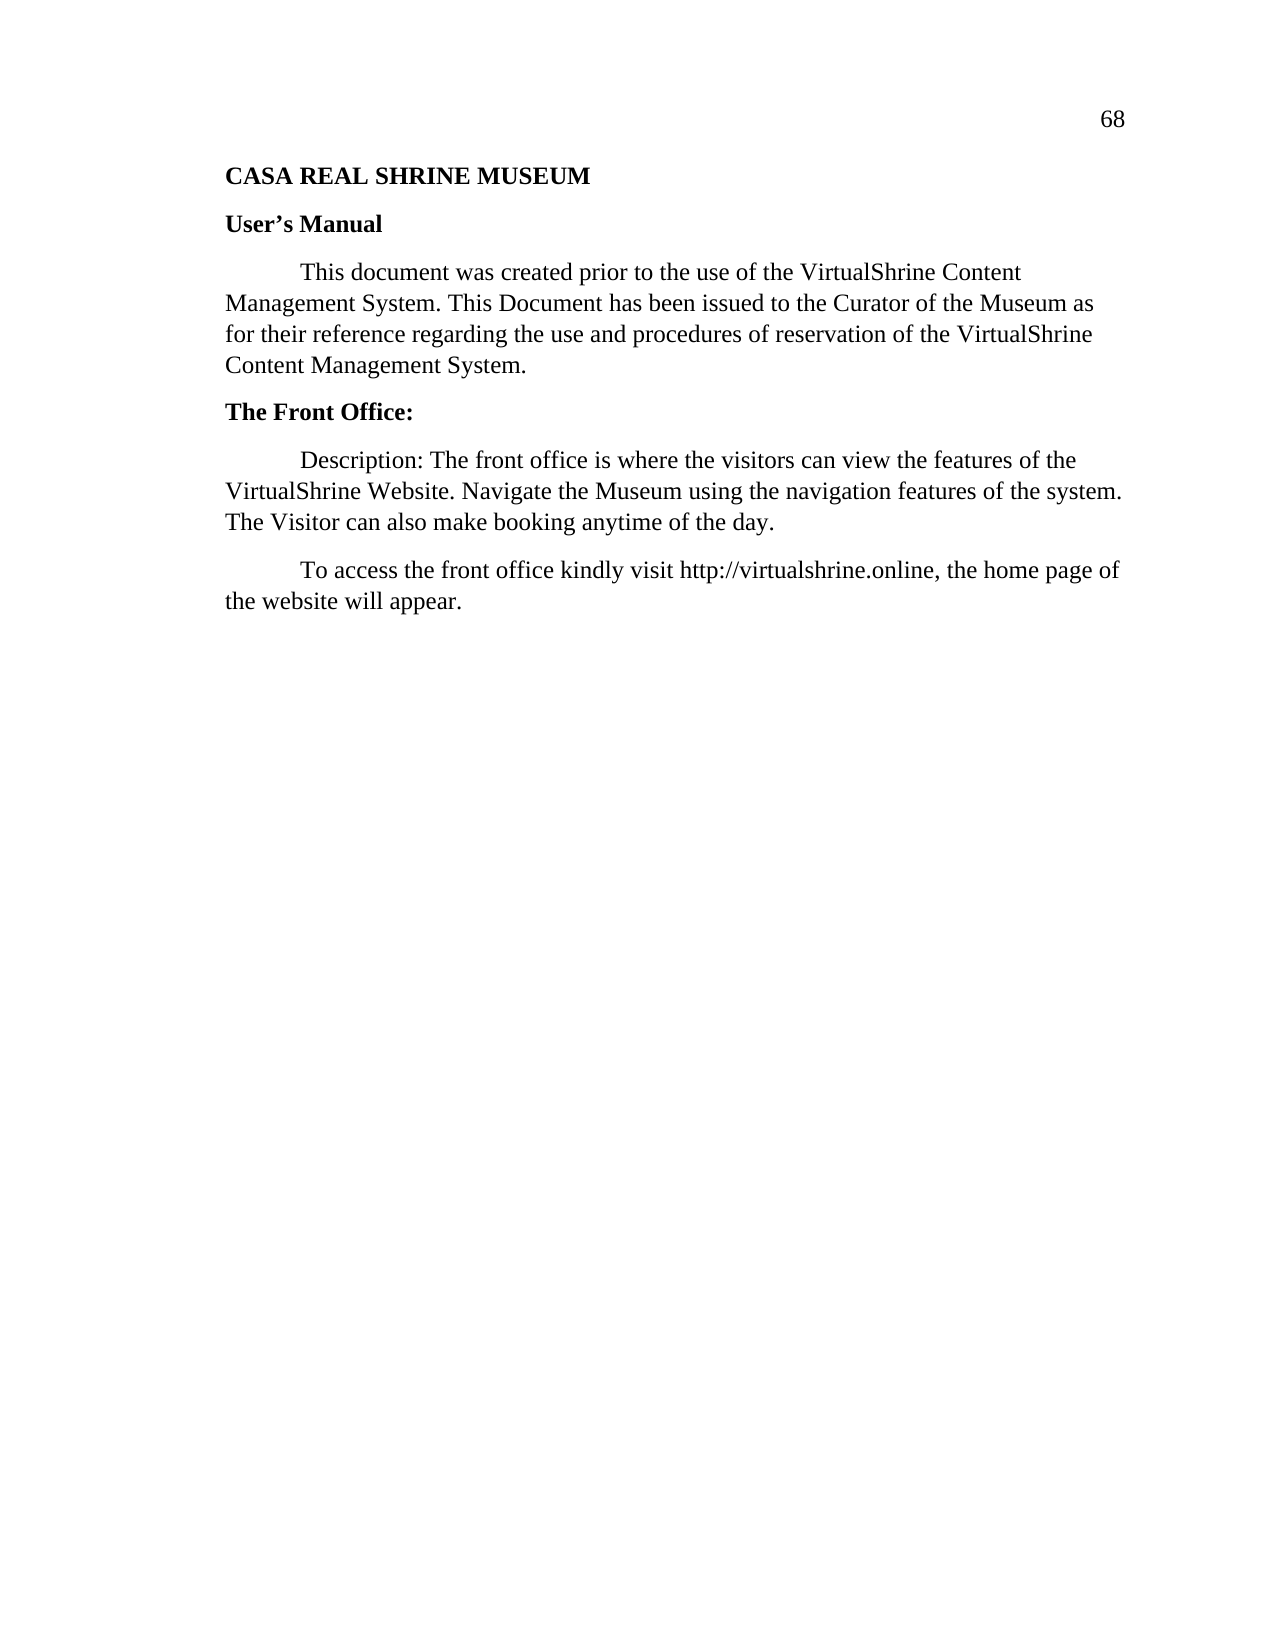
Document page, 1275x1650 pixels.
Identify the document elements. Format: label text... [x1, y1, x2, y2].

text User’s Manual [225, 209, 1125, 238]
text This document was created prior to the use of the VirtualShrine Content Management System. This Document has been issued to the Curator of the Museum as for their reference regarding the use and procedures of reservation of the VirtualShrine Content Management System. [225, 257, 1125, 378]
text CASA REAL SHRINE MUSEUM [225, 161, 1125, 190]
text To access the front office kindly visit http://virtualshrine.online, the home page of the website will appear. [225, 555, 1125, 615]
text Description: The front office is where the visitors can view the features of the VirtualShrine Website. Navigate the Museum using the navigation features of the system. The Visitor can also make booking anytime of the day. [225, 445, 1125, 536]
text The Front Office: [225, 397, 1125, 426]
